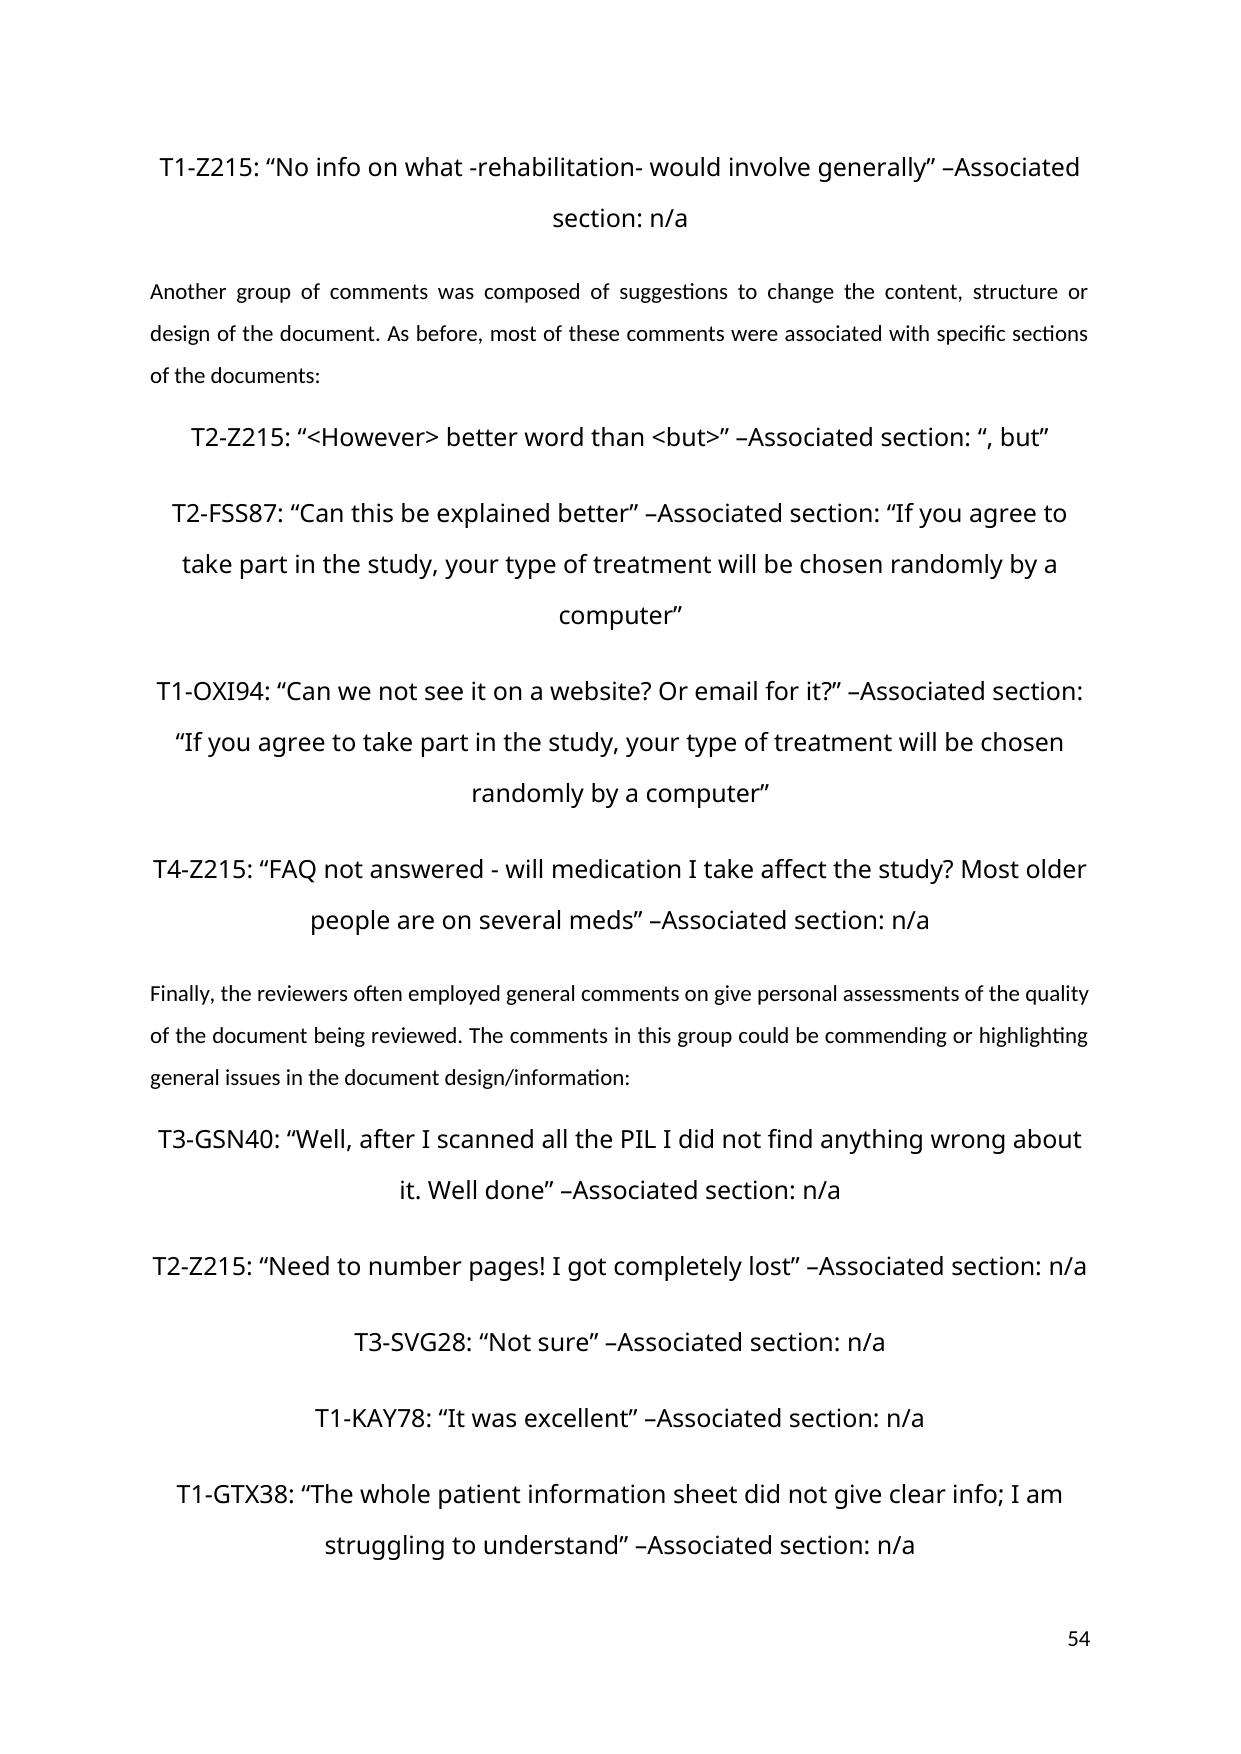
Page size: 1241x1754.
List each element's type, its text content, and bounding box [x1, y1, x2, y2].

subtitle T1-KAY78: “It was excellent” –Associated section: n/a [150, 1401, 1090, 1435]
subtitle T4-Z215: “FAQ not answered - will medication I take affect the study? Most older people are on several meds” –Associated section: n/a [150, 852, 1090, 937]
subtitle T2-FSS87: “Can this be explained better” –Associated section: “If you agree to take part in the study, your type of treatment will be chosen randomly by a computer” [150, 496, 1090, 632]
subtitle T1-GTX38: “The whole patient information sheet did not give clear info; I am struggling to understand” –Associated section: n/a [150, 1477, 1090, 1562]
subtitle T1-Z215: “No info on what -rehabilitation- would involve generally” –Associated section: n/a [150, 150, 1090, 235]
subtitle T3-GSN40: “Well, after I scanned all the PIL I did not find anything wrong about it. Well done” –Associated section: n/a [150, 1122, 1090, 1207]
text Finally, the reviewers often employed general comments on give personal assessments of the quality of the document being reviewed. The comments in this group could be commending or highlighting general issues in the document design/information: [150, 979, 1090, 1091]
subtitle T2-Z215: “<However> better word than <but>” –Associated section: “, but” [150, 420, 1090, 454]
subtitle T3-SVG28: “Not sure” –Associated section: n/a [150, 1325, 1090, 1359]
text Another group of comments was composed of suggestions to change the content, structure or design of the document. As before, most of these comments were associated with specific sections of the documents: [150, 277, 1090, 389]
subtitle T2-Z215: “Need to number pages! I got completely lost” –Associated section: n/a [150, 1249, 1090, 1283]
subtitle T1-OXI94: “Can we not see it on a website? Or email for it?” –Associated section: “If you agree to take part in the study, your type of treatment will be chosen randomly by a computer” [150, 674, 1090, 810]
